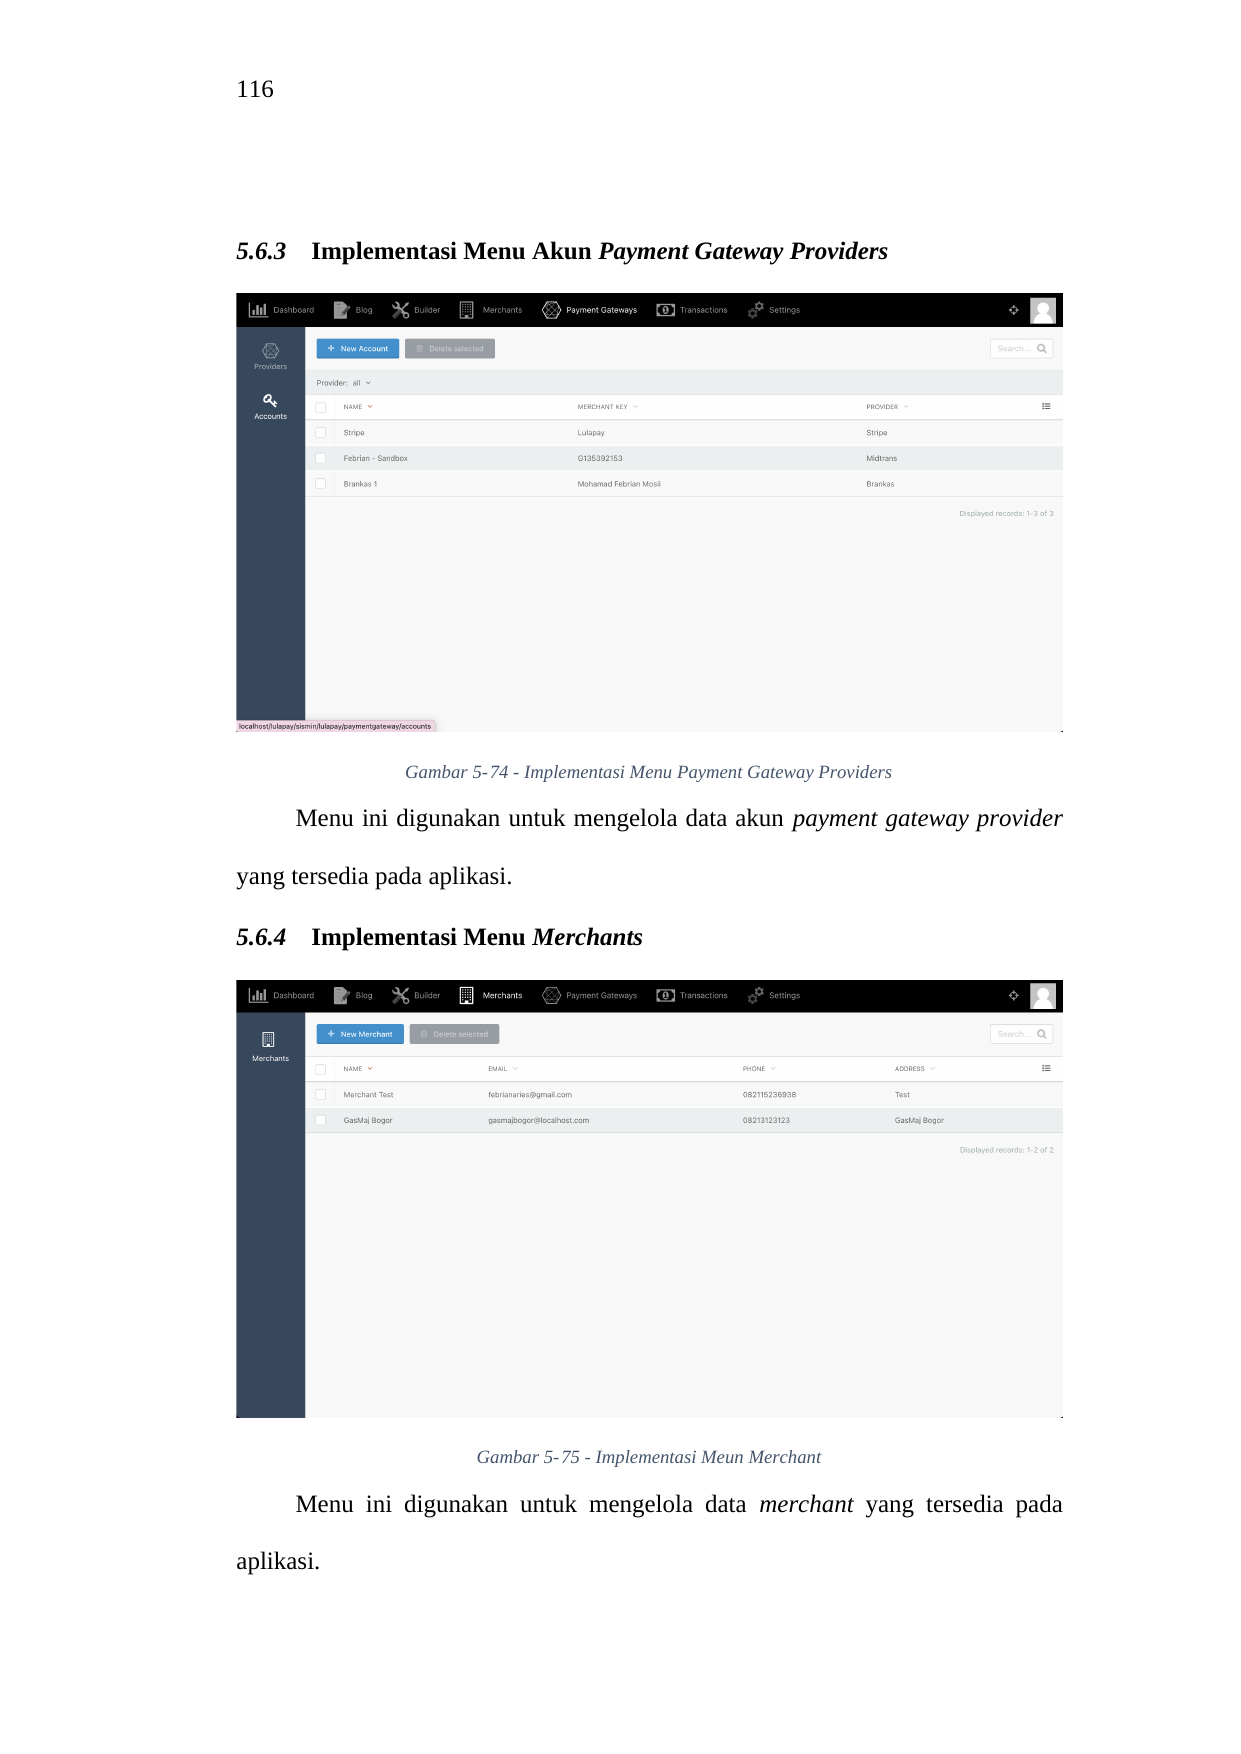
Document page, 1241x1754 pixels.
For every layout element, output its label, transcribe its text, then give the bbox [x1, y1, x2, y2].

subtitle Implementasi Menu Akun Payment Gateway Providers [236, 236, 1063, 265]
text Menu ini digunakan untuk mengelola data merchant yang tersedia pada aplikasi. [236, 1489, 1063, 1575]
text Menu ini digunakan untuk mengelola data akun payment gateway provider yang tersedia pada aplikasi. [236, 803, 1063, 889]
subtitle Implementasi Menu Merchants [236, 922, 1063, 951]
picture [236, 293, 1063, 732]
picture [236, 980, 1063, 1418]
